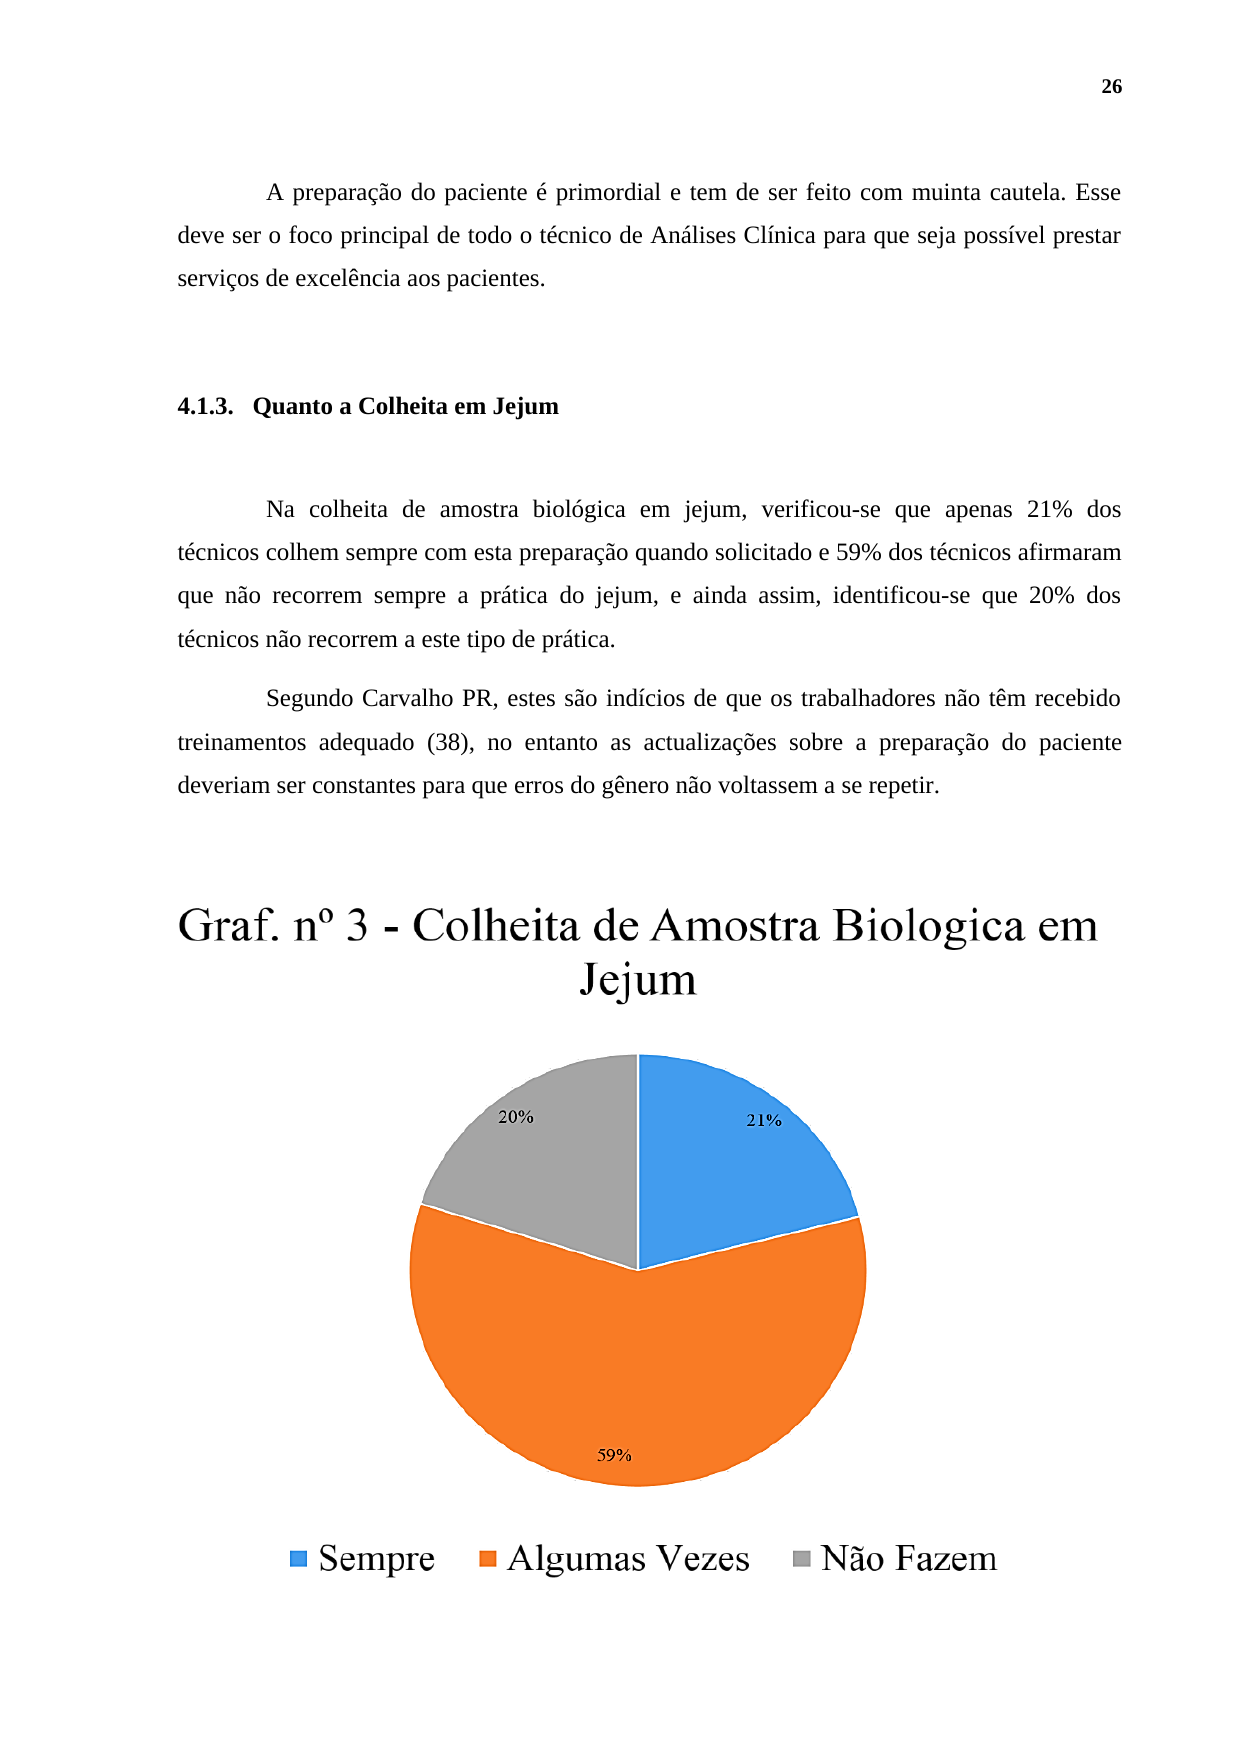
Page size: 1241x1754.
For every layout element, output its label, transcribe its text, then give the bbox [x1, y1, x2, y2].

text Na colheita de amostra biológica em jejum, verificou-se que apenas 21% dos técnicos colhem sempre com esta preparação quando solicitado e 59% dos técnicos afirmaram que não recorrem sempre a prática do jejum, e ainda assim, identificou-se que 20% dos técnicos não recorrem a este tipo de prática. [177, 494, 1122, 652]
picture [50, 886, 1241, 1590]
text Segundo Carvalho PR, estes são indícios de que os trabalhadores não têm recebido treinamentos adequado , no entanto as actualizações sobre a preparação do paciente deveriam ser constantes para que erros do gênero não voltassem a se repetir. [177, 683, 1122, 798]
subtitle Quanto a Colheita em Jejum [177, 391, 1122, 420]
text A preparação do paciente é primordial e tem de ser feito com muinta cautela. Esse deve ser o foco principal de todo o técnico de Análises Clínica para que seja possível prestar serviços de excelência aos pacientes. [177, 177, 1122, 292]
